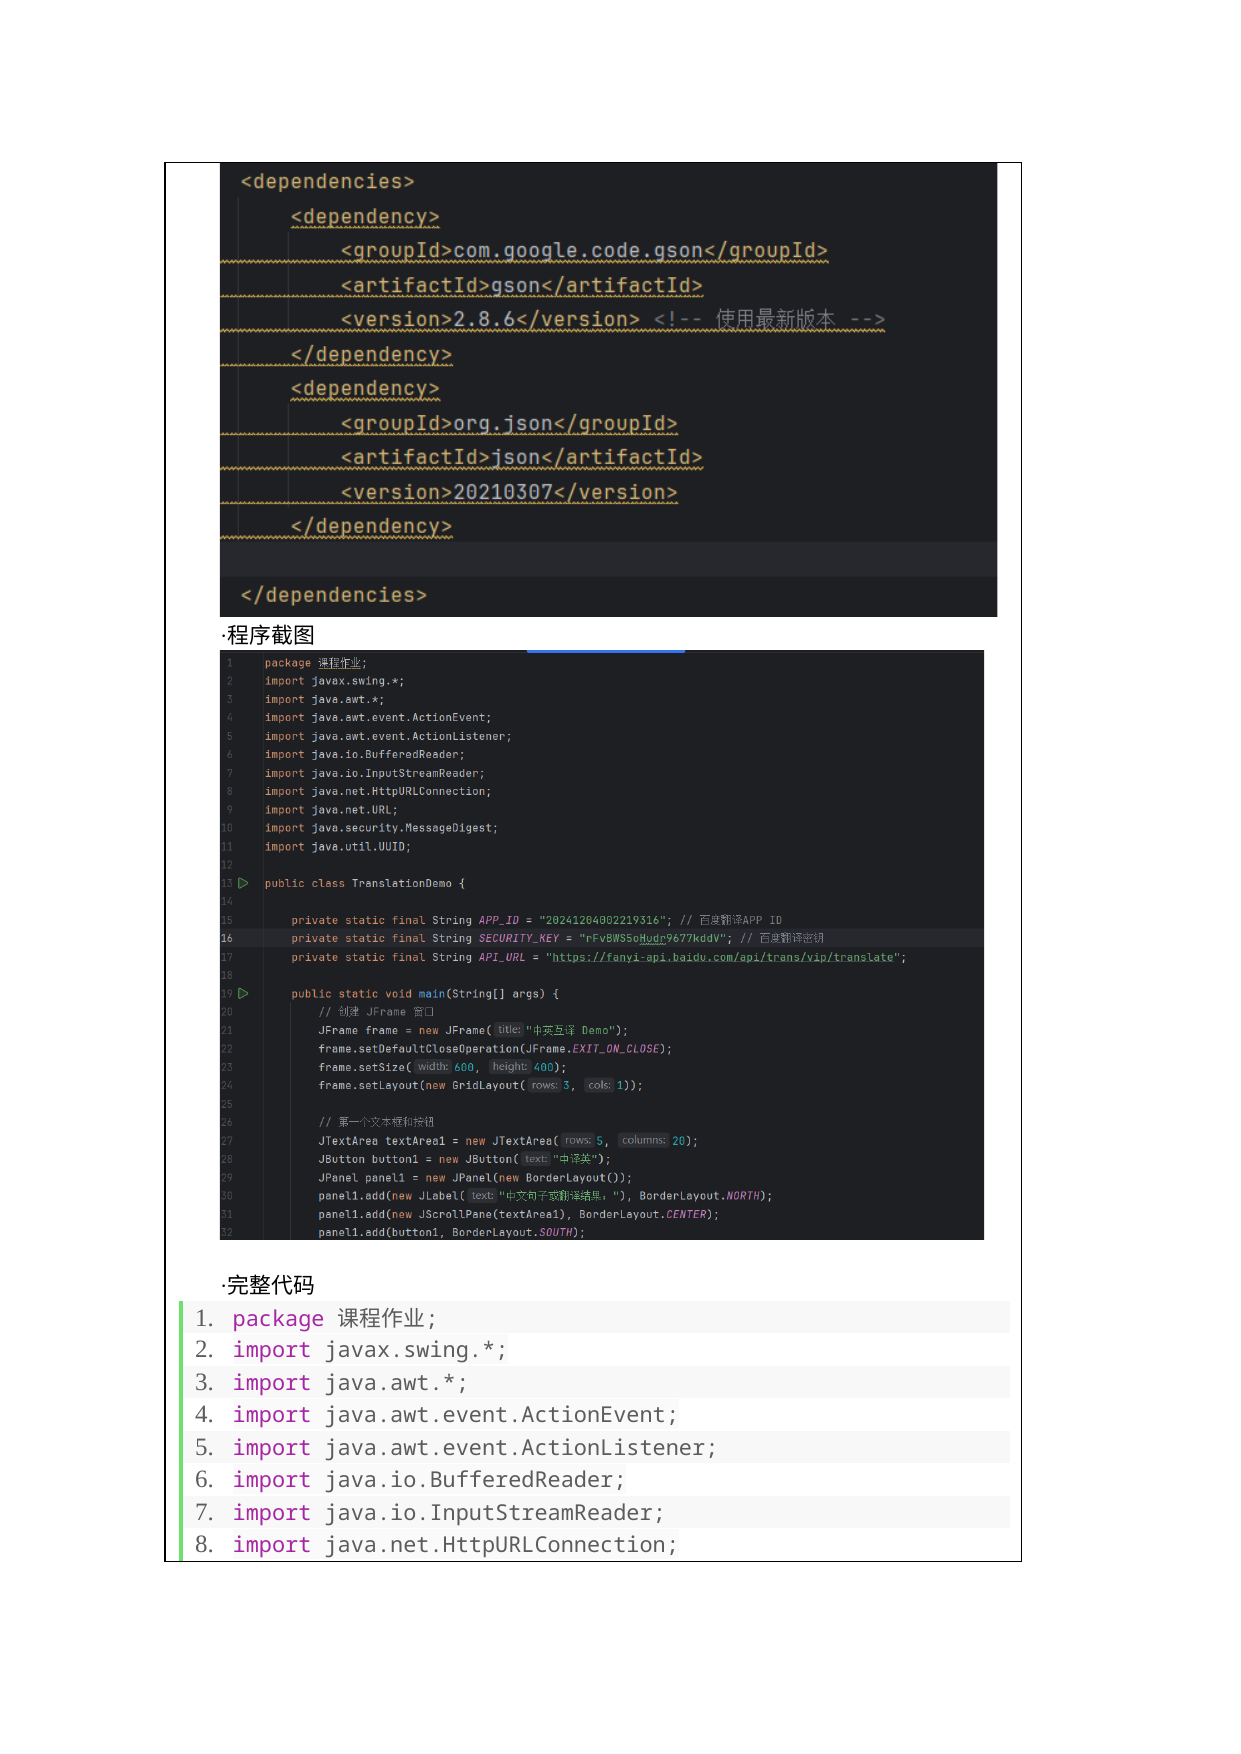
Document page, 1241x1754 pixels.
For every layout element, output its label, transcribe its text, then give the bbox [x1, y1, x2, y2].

picture [219, 650, 985, 1240]
picture [219, 163, 998, 617]
